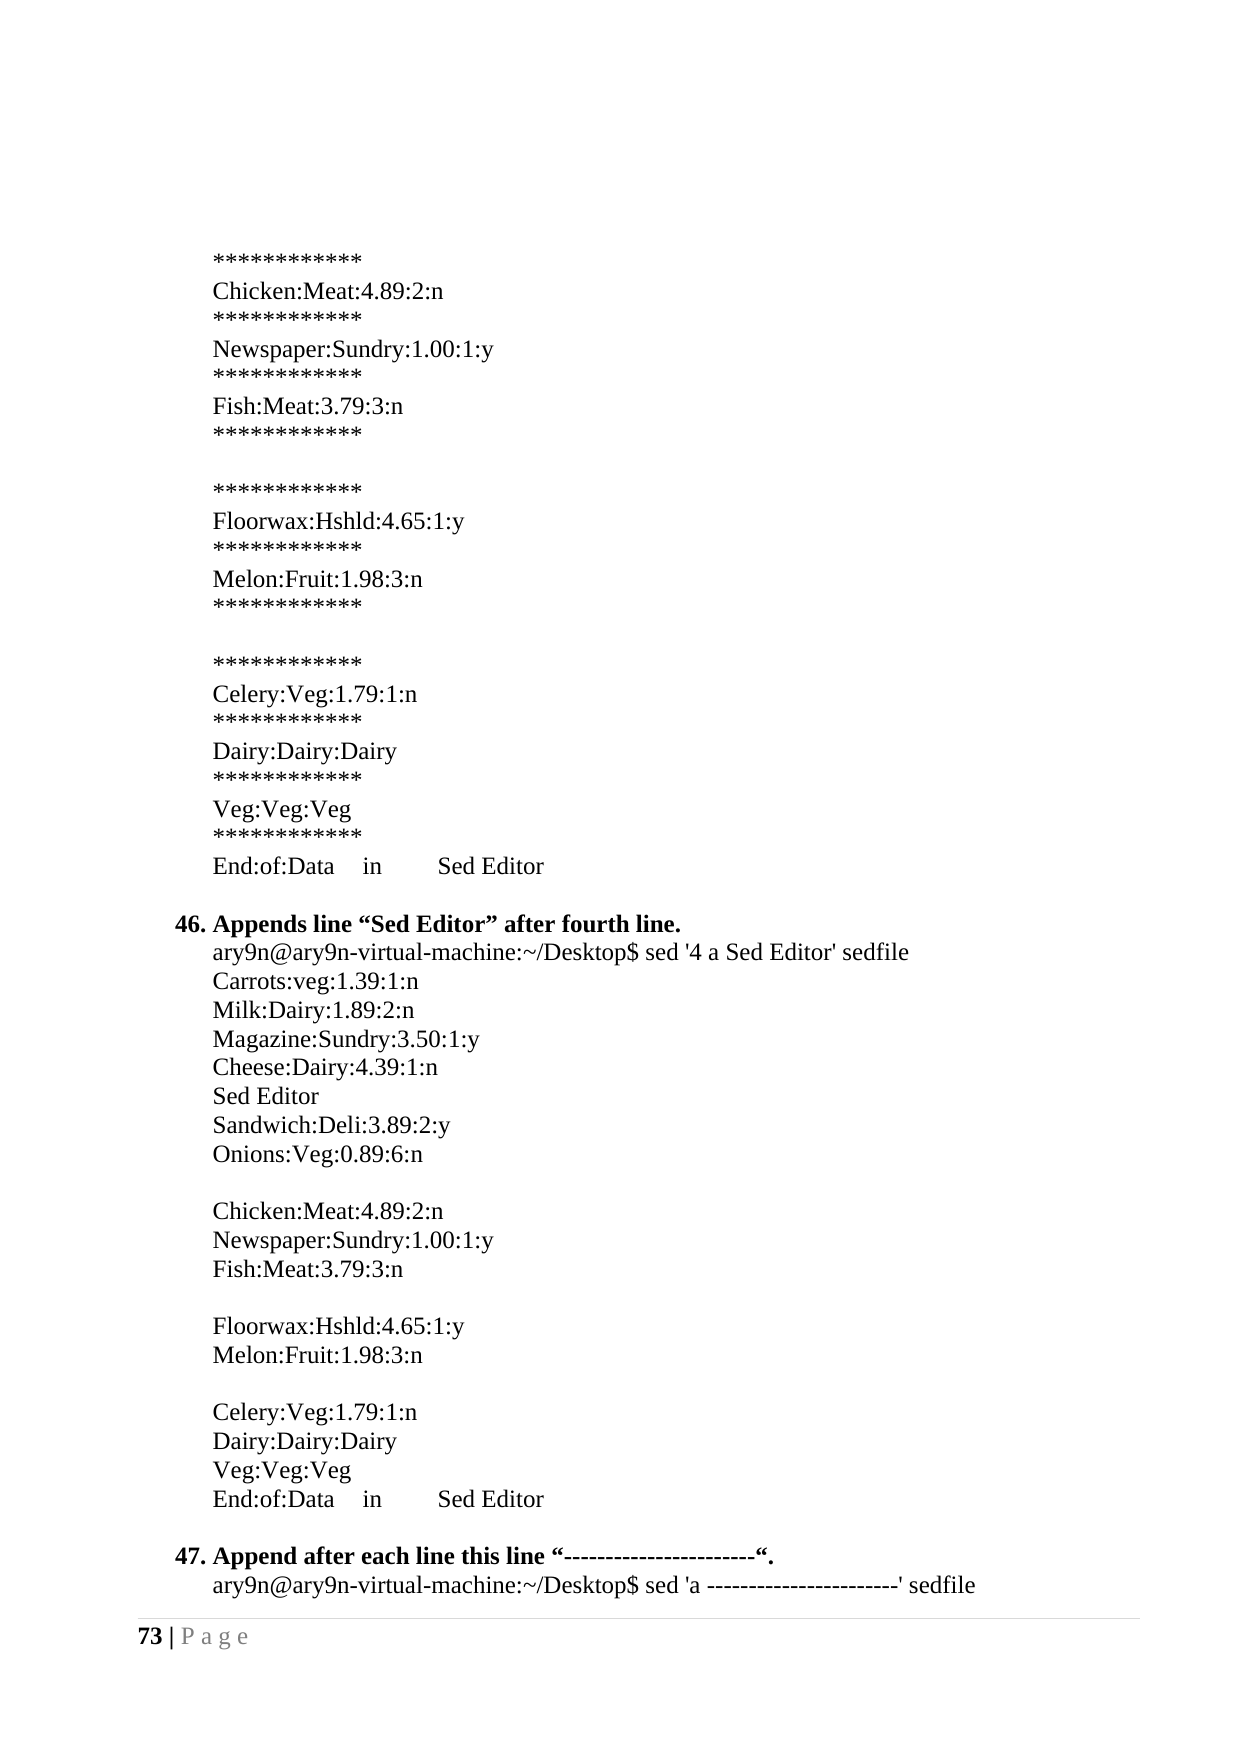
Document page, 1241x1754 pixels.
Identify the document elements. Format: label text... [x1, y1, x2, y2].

text Carrots:veg:1.39:1:n [212, 966, 1140, 995]
list Appends line “Sed Editor” after fourth line. [175, 909, 1140, 937]
text ************ [212, 822, 1140, 851]
text End:of:Data in Sed Editor [212, 851, 1140, 880]
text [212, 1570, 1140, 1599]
text ary9n@ary9n-virtual-machine:~/Desktop$ sed '4 a Sed Editor' sedfile [212, 937, 1140, 966]
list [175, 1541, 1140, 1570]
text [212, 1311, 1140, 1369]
text ************ [212, 765, 1140, 794]
text Celery:Veg:1.79:1:n [212, 679, 1140, 707]
text ************ [212, 305, 1140, 334]
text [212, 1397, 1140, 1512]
text ************ [212, 592, 1140, 621]
text ************ [212, 650, 1140, 679]
text Dairy:Dairy:Dairy [212, 736, 1140, 765]
text ************ [212, 420, 1140, 449]
text ************ [212, 707, 1140, 736]
text Milk:Dairy:1.89:2:n [212, 995, 1140, 1024]
text Fish:Meat:3.79:3:n [212, 391, 1140, 420]
text Melon:Fruit:1.98:3:n [212, 564, 1140, 592]
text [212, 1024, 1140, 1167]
text ************ [212, 362, 1140, 391]
text ************ [212, 477, 1140, 506]
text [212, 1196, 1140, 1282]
text ************ [212, 535, 1140, 564]
text Newspaper:Sundry:1.00:1:y [212, 334, 1140, 362]
text Chicken:Meat:4.89:2:n [212, 276, 1140, 305]
text Veg:Veg:Veg [212, 794, 1140, 822]
text ************ [212, 247, 1140, 276]
text Floorwax:Hshld:4.65:1:y [212, 506, 1140, 535]
